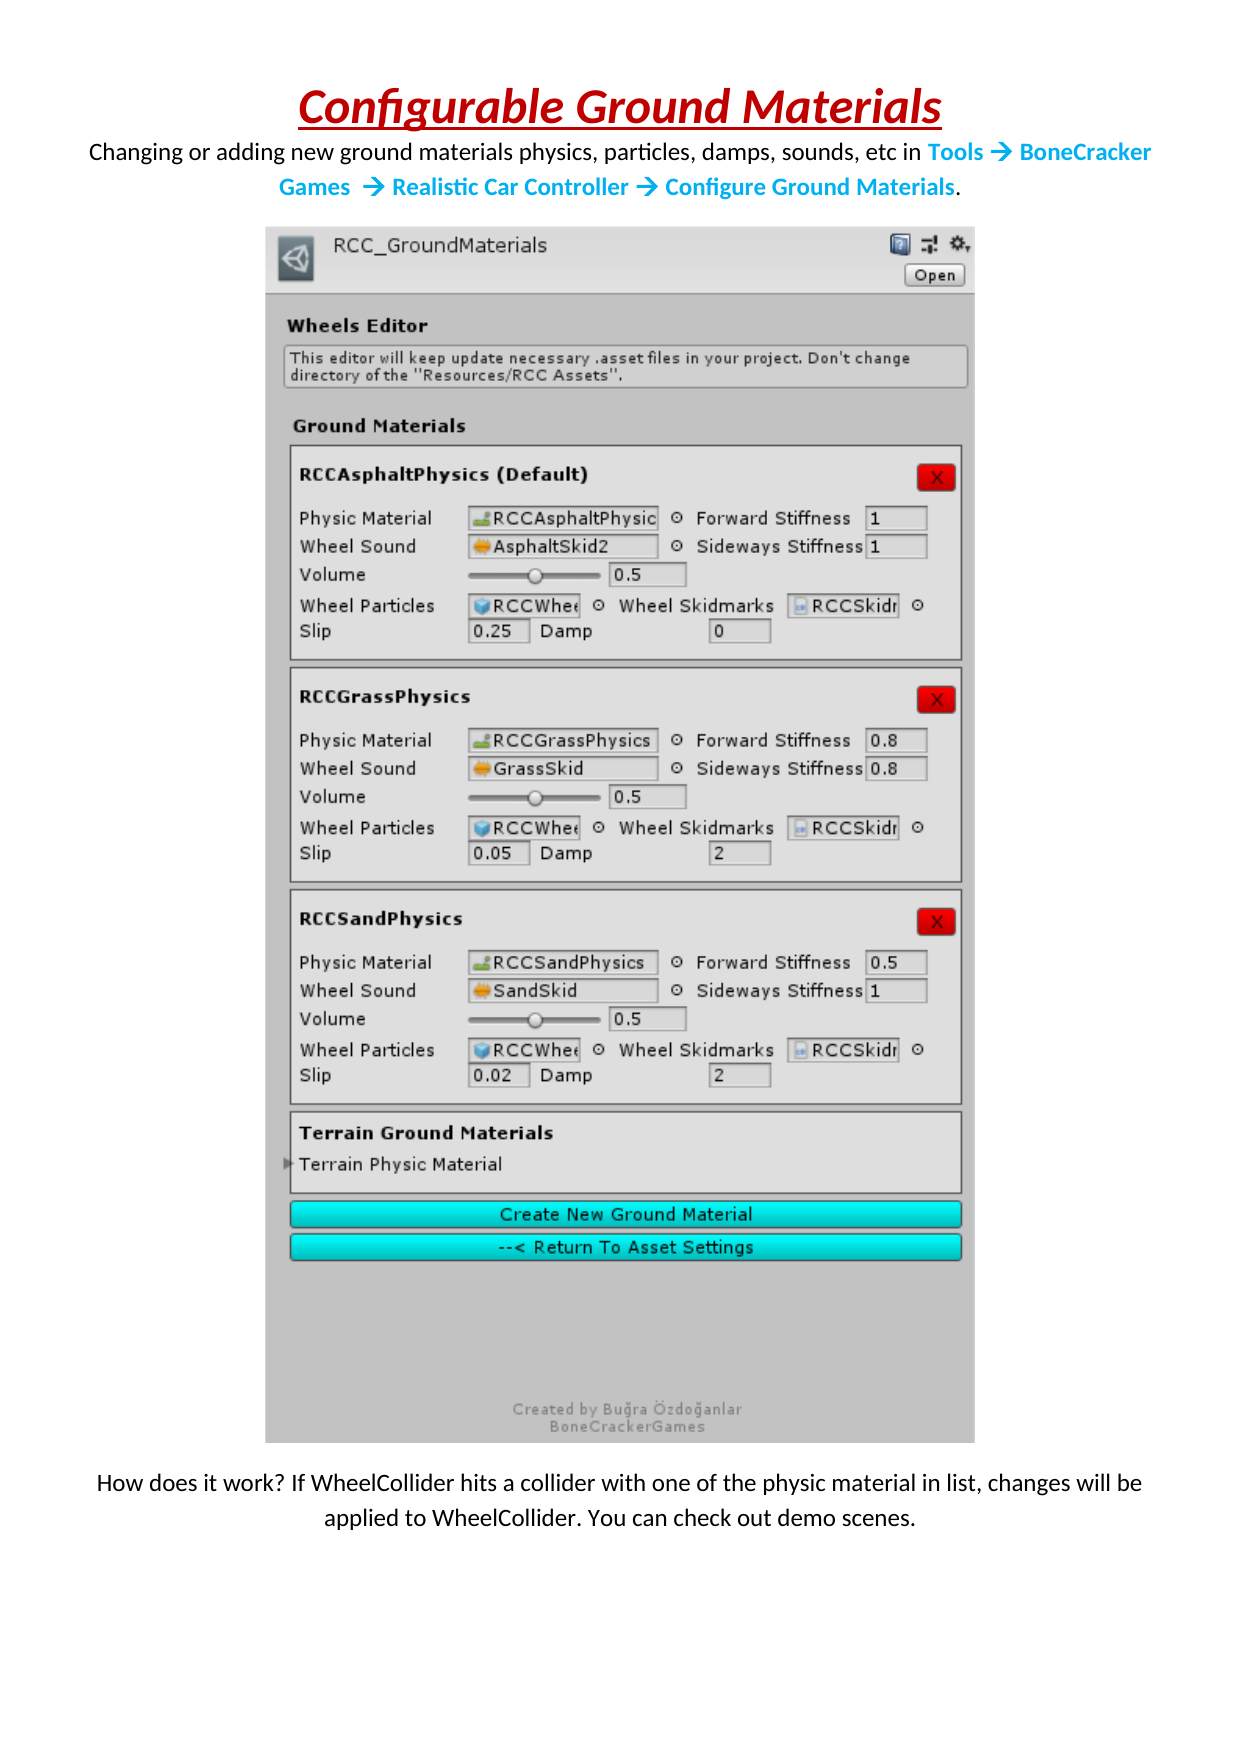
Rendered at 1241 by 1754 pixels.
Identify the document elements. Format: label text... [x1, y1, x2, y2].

text How does it work? If WheelCollider hits a collider with one of the physic material in list, changes will be applied to WheelCollider. You can check out demo scenes. [75, 1467, 1165, 1533]
text Changing or adding new ground materials physics, particles, damps, sounds, etc in Tools BoneCracker Games Realistic Car Controller Configure Ground Materials. [75, 136, 1165, 202]
subtitle Configurable Ground Materials [75, 75, 1165, 136]
picture [265, 226, 975, 1443]
